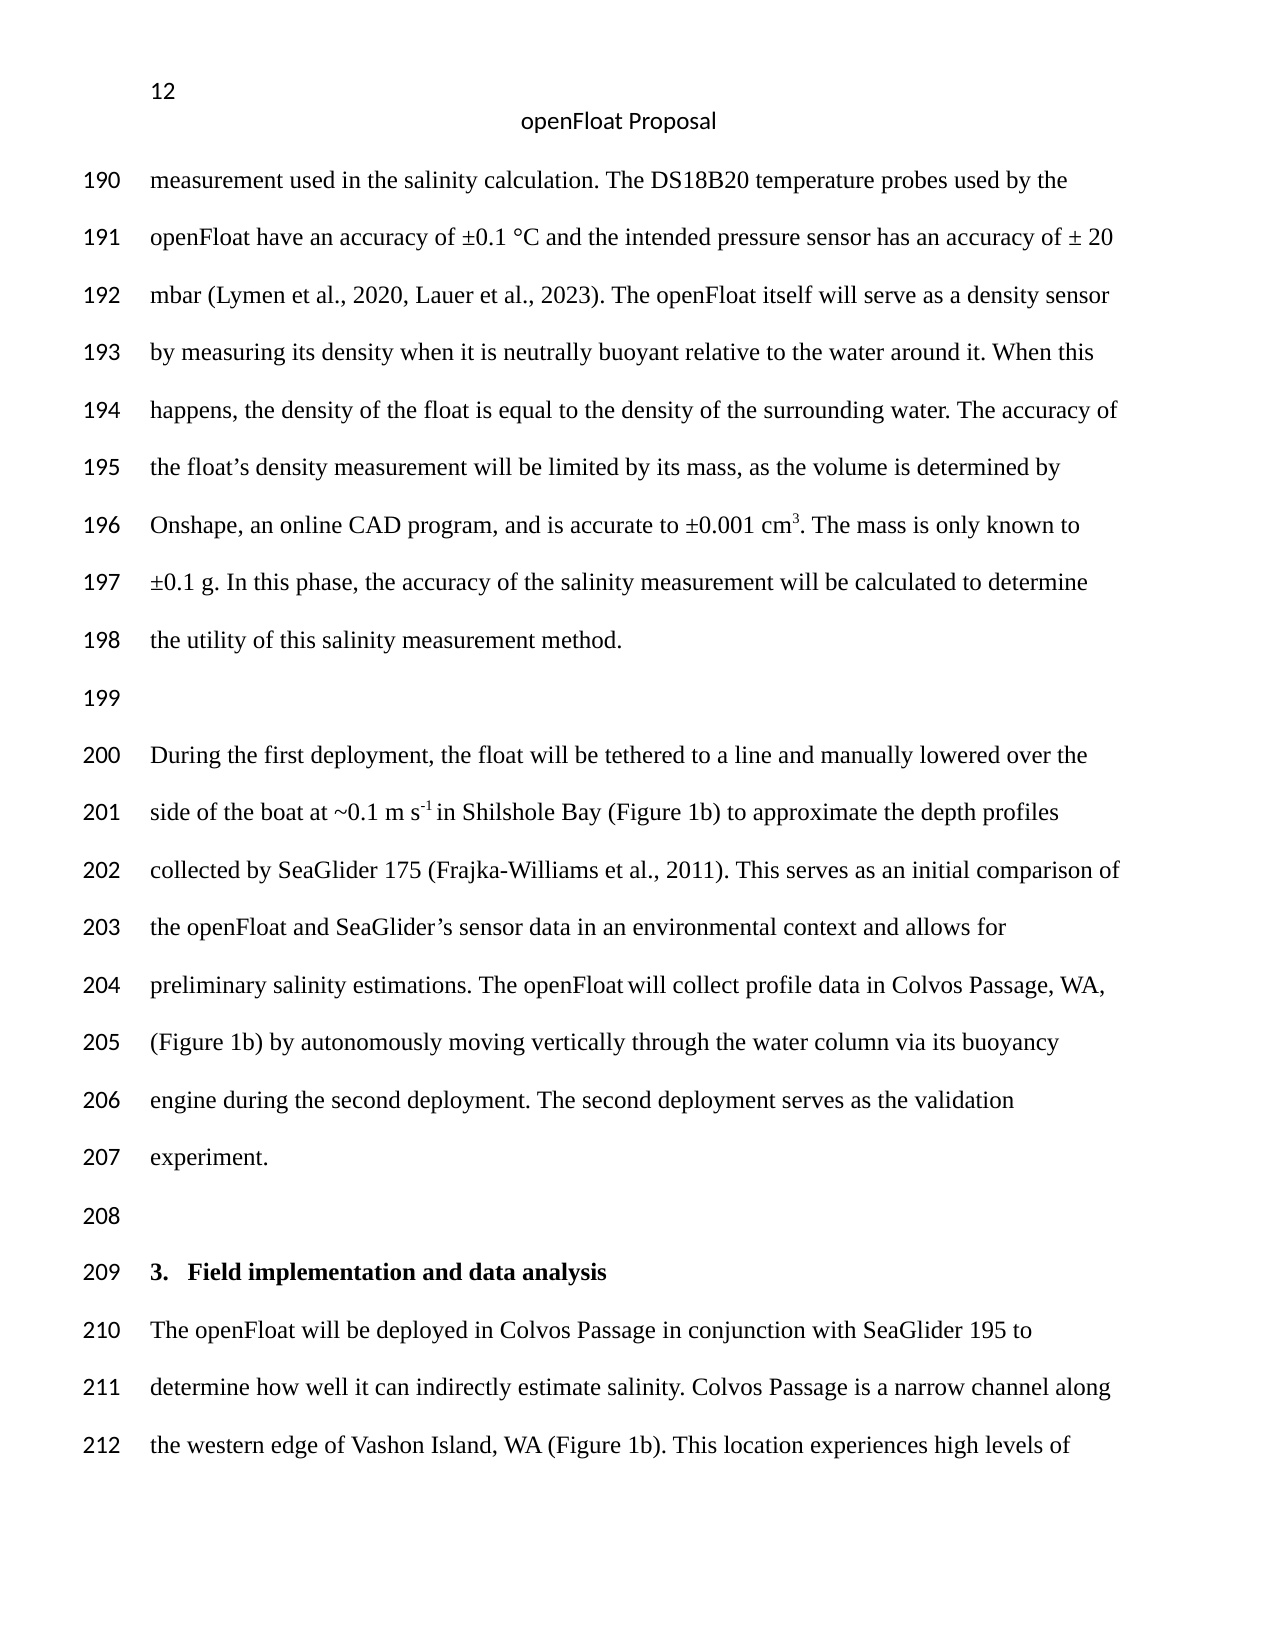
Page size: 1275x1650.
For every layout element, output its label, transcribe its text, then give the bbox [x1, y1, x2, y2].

text During the first deployment, the float will be tethered to a line and manually lowered over the side of the boat at ~0.1 m s-1 in Shilshole Bay (Figure 1b) to approximate the depth profiles collected by SeaGlider 175 (Frajka-Williams et al., 2011). This serves as an initial comparison of the openFloat and SeaGlider’s sensor data in an environmental context and allows for preliminary salinity estimations. The openFloat will collect profile data in Colvos Passage, WA, (Figure 1b) by autonomously moving vertically through the water column via its buoyancy engine during the second deployment. The second deployment serves as the validation experiment. [150, 740, 1125, 1171]
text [150, 1315, 1125, 1458]
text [150, 165, 1125, 653]
list Field implementation and data analysis [150, 1257, 1125, 1286]
